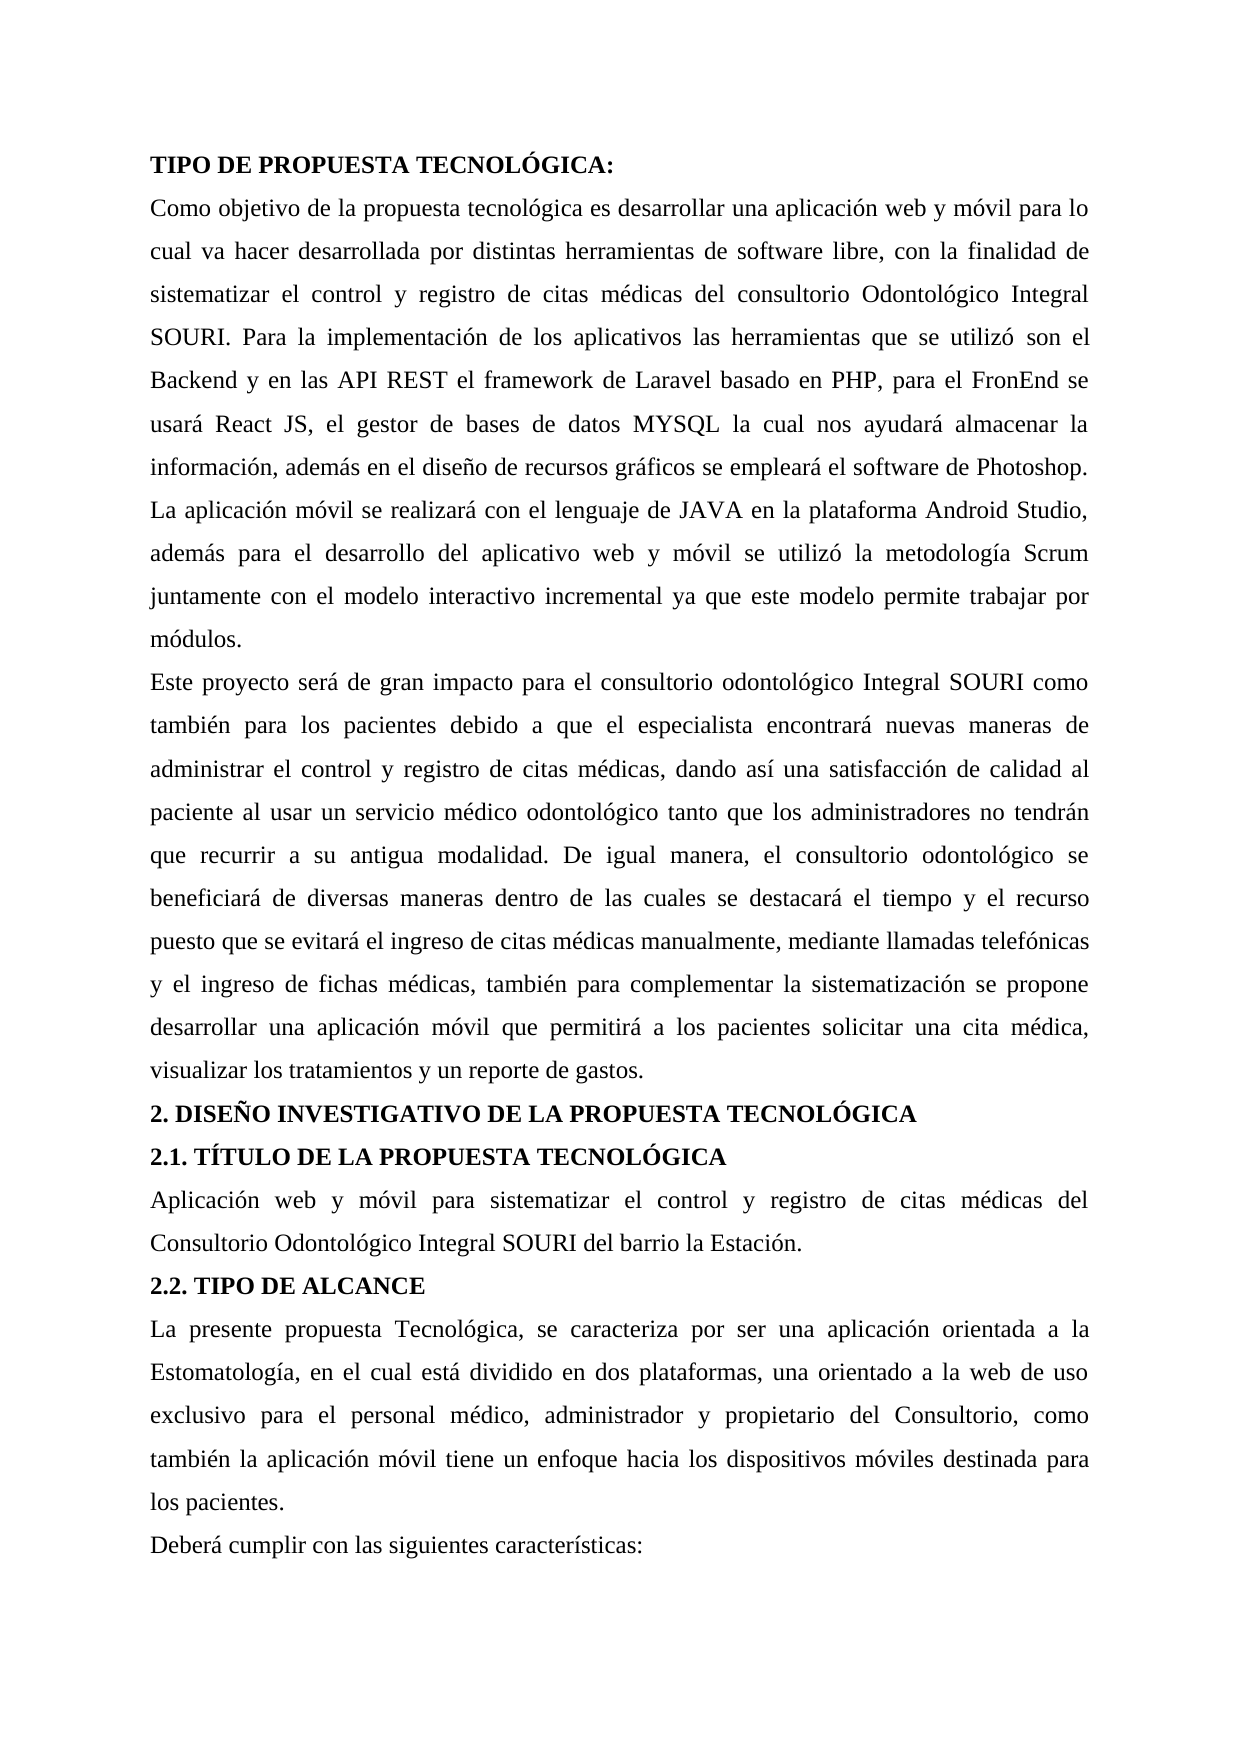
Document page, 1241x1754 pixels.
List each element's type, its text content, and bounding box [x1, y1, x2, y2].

list Este proyecto será de gran impacto para el consultorio odontológico Integral SOURI como también para los pacientes debido a que el especialista encontrará nuevas maneras de administrar el control y registro de citas médicas, dando así una satisfacción de calidad al paciente al usar un servicio médico odontológico tanto que los administradores no tendrán que recurrir a su antigua modalidad. De igual manera, el consultorio odontológico se beneficiará de diversas maneras dentro de las cuales se destacará el tiempo y el recurso puesto que se evitará el ingreso de citas médicas manualmente, mediante llamadas telefónicas y el ingreso de fichas médicas, también para complementar la sistematización se propone desarrollar una aplicación móvil que permitirá a los pacientes solicitar una cita médica, visualizar los tratamientos y un reporte de gastos. [150, 667, 1090, 1084]
list 2.2. TIPO DE ALCANCE [150, 1271, 1090, 1300]
list Aplicación web y móvil para sistematizar el control y registro de citas médicas del Consultorio Odontológico Integral SOURI del barrio la Estación. [150, 1185, 1090, 1257]
list 2.1. TÍTULO DE LA PROPUESTA TECNOLÓGICA [150, 1142, 1090, 1171]
list Como objetivo de la propuesta tecnológica es desarrollar una aplicación web y móvil para lo cual va hacer desarrollada por distintas herramientas de software libre, con la finalidad de sistematizar el control y registro de citas médicas del consultorio Odontológico Integral SOURI. Para la implementación de los aplicativos las herramientas que se utilizó son el Backend y en las API REST el framework de Laravel basado en PHP, para el FronEnd se usará React JS, el gestor de bases de datos MYSQL la cual nos ayudará almacenar la información, además en el diseño de recursos gráficos se empleará el software de Photoshop. La aplicación móvil se realizará con el lenguaje de JAVA en la plataforma Android Studio, además para el desarrollo del aplicativo web y móvil se utilizó la metodología Scrum juntamente con el modelo interactivo incremental ya que este modelo permite trabajar por módulos. [150, 193, 1090, 653]
list TIPO DE PROPUESTA TECNOLÓGICA: [150, 150, 1090, 179]
list 2. DISEÑO INVESTIGATIVO DE LA PROPUESTA TECNOLÓGICA [150, 1099, 1090, 1127]
list La presente propuesta Tecnológica, se caracteriza por ser una aplicación orientada a la Estomatología, en el cual está dividido en dos plataformas, una orientado a la web de uso exclusivo para el personal médico, administrador y propietario del Consultorio, como también la aplicación móvil tiene un enfoque hacia los dispositivos móviles destinada para los pacientes. [150, 1314, 1090, 1516]
list Deberá cumplir con las siguientes características: [150, 1530, 1090, 1559]
